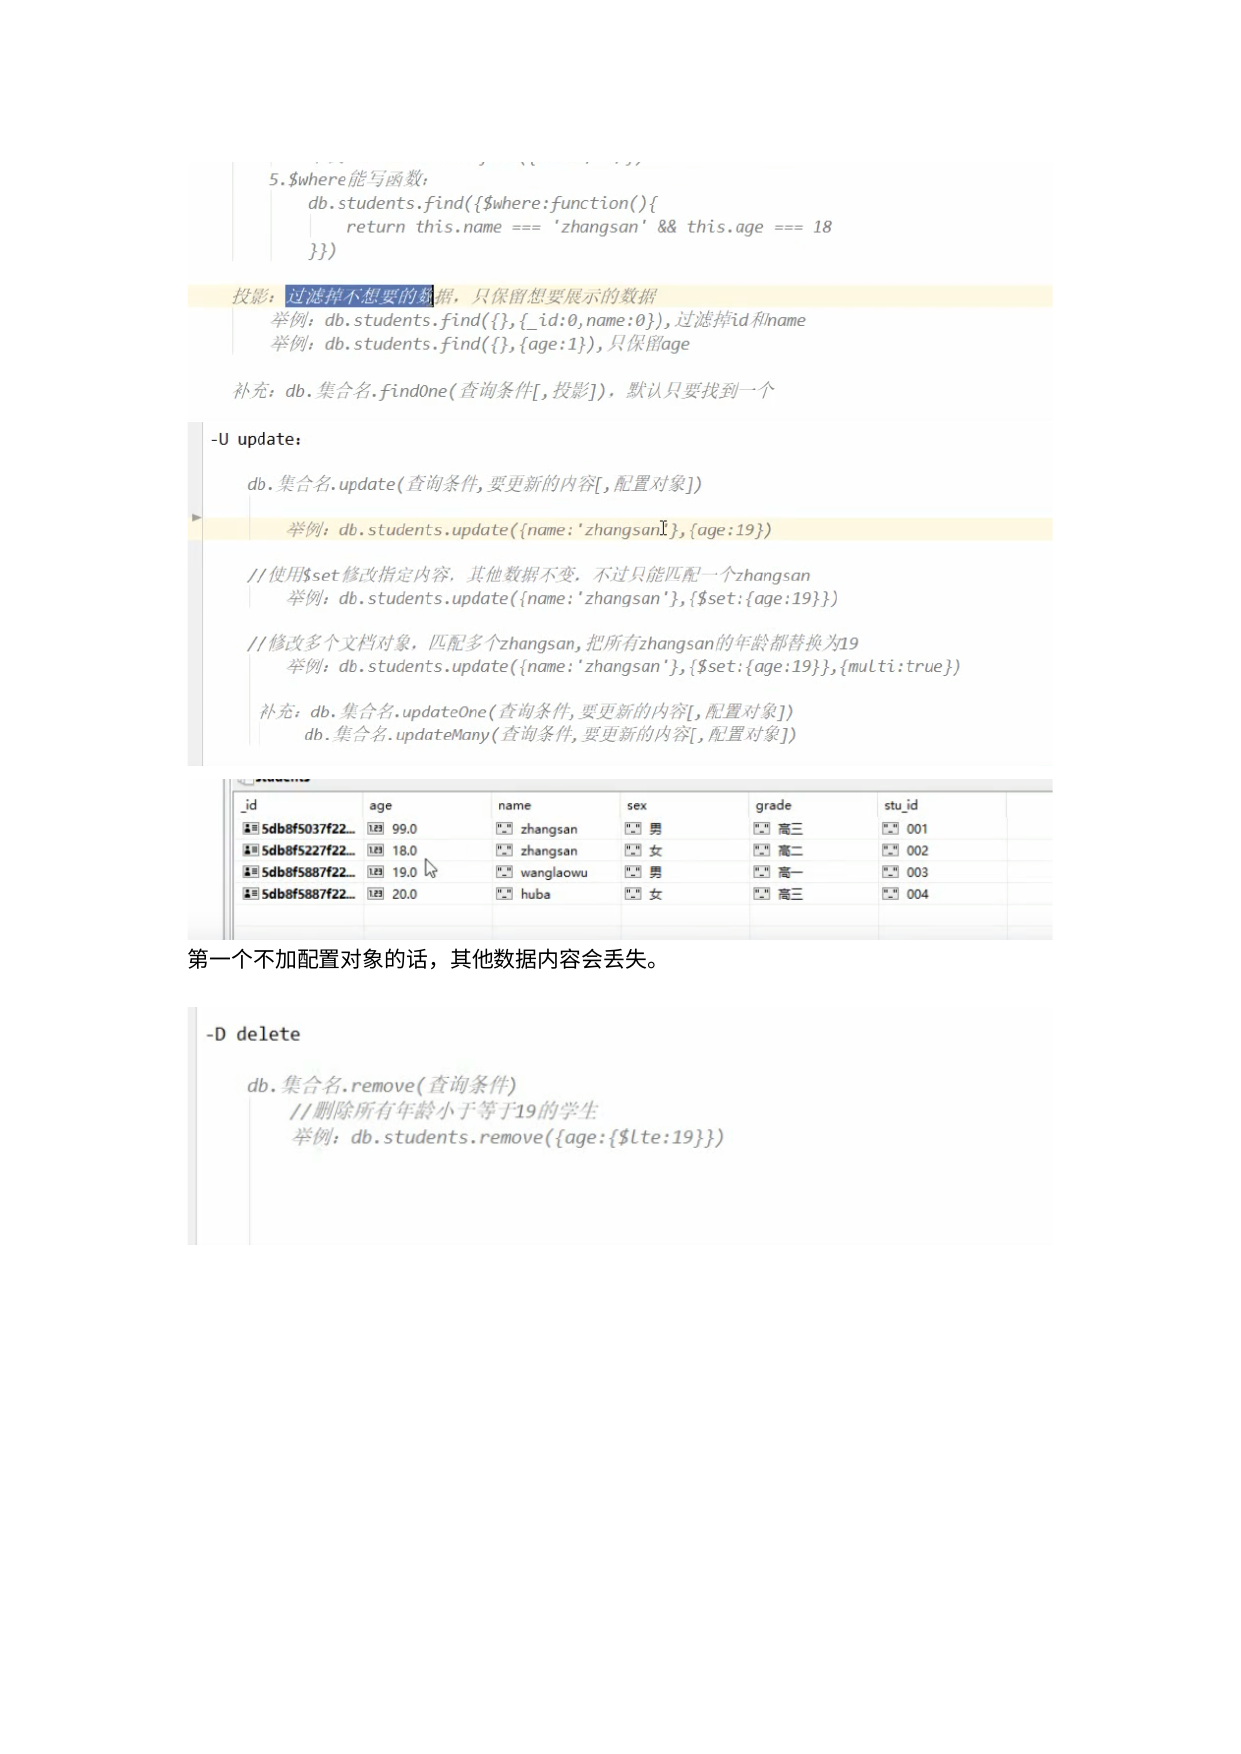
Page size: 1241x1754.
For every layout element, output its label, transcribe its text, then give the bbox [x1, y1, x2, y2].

picture [187, 162, 1053, 421]
picture [187, 1007, 1053, 1245]
text 第一个不加配置对象的话，其他数据内容会丢失。 [187, 942, 1053, 974]
picture [187, 779, 1053, 940]
picture [187, 422, 1053, 766]
